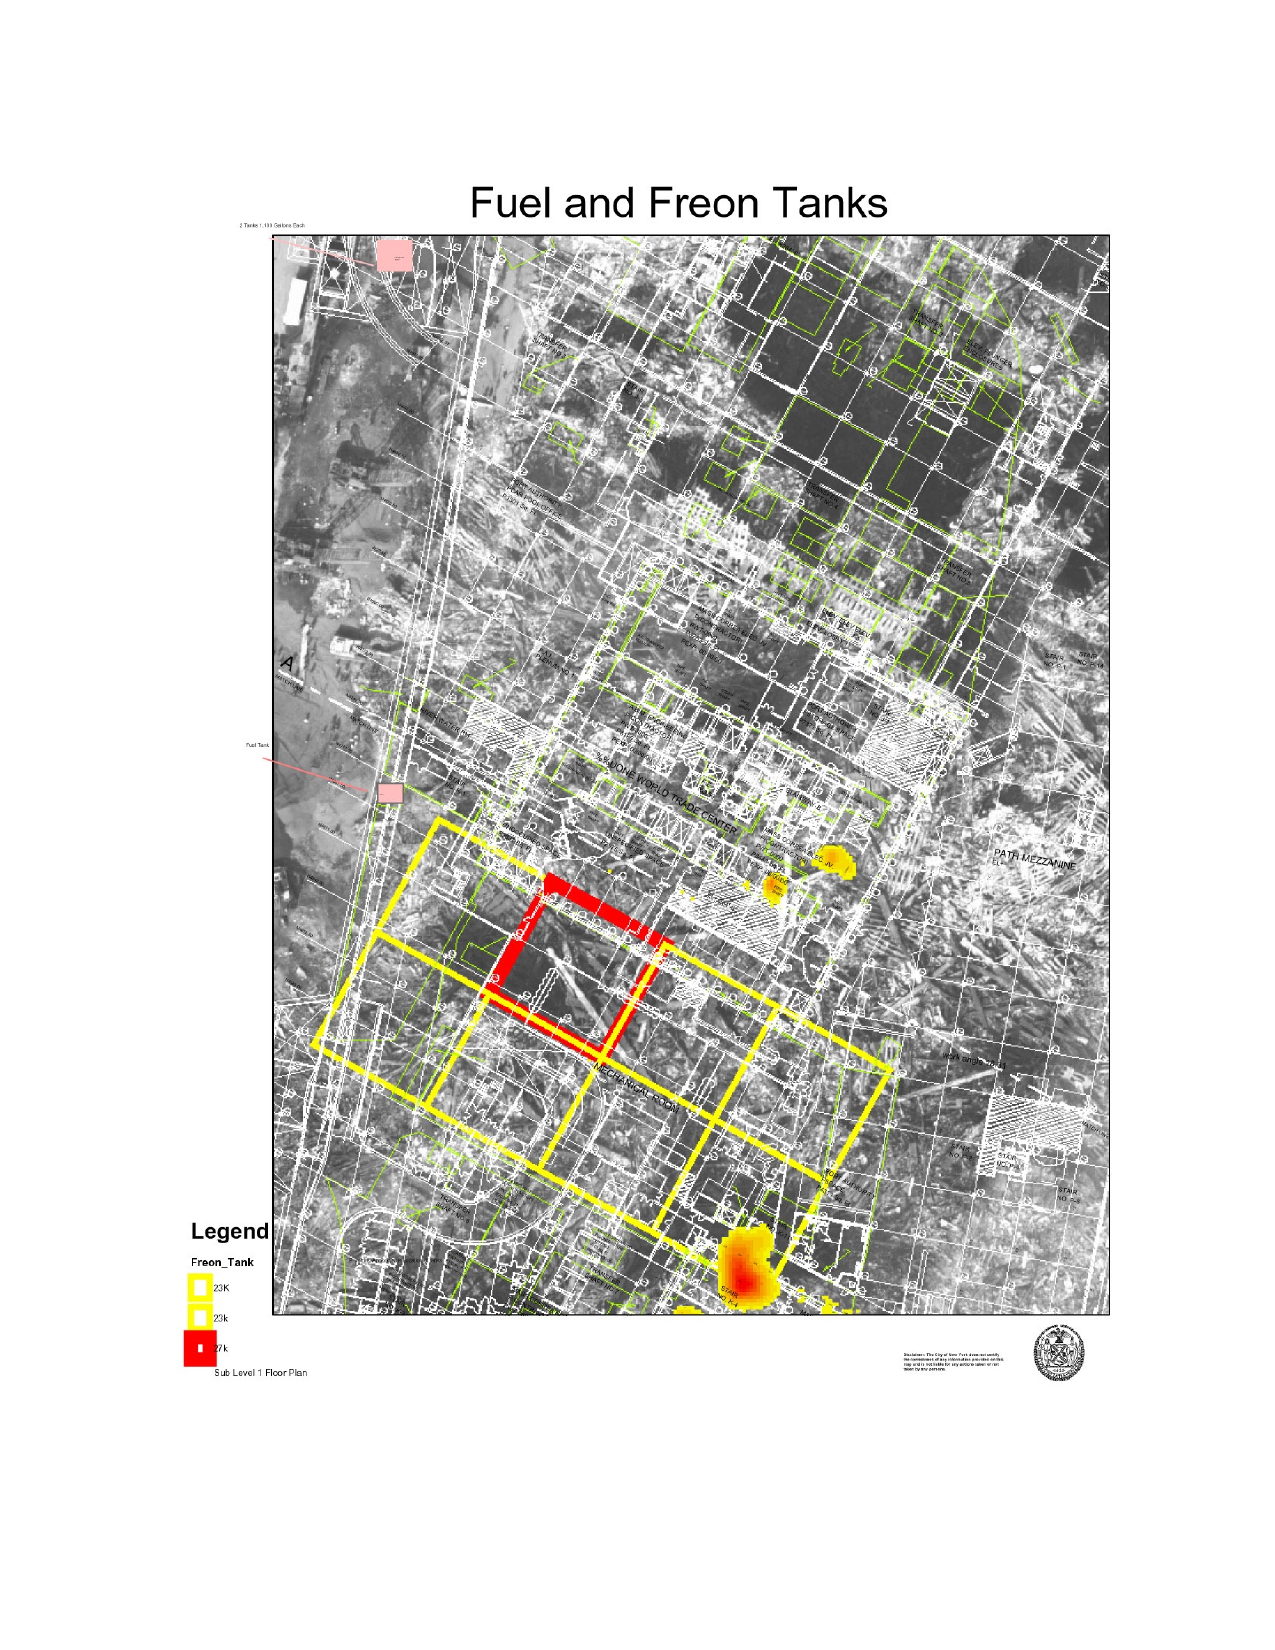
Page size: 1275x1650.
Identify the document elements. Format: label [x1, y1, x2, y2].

picture [150, 150, 1125, 1413]
